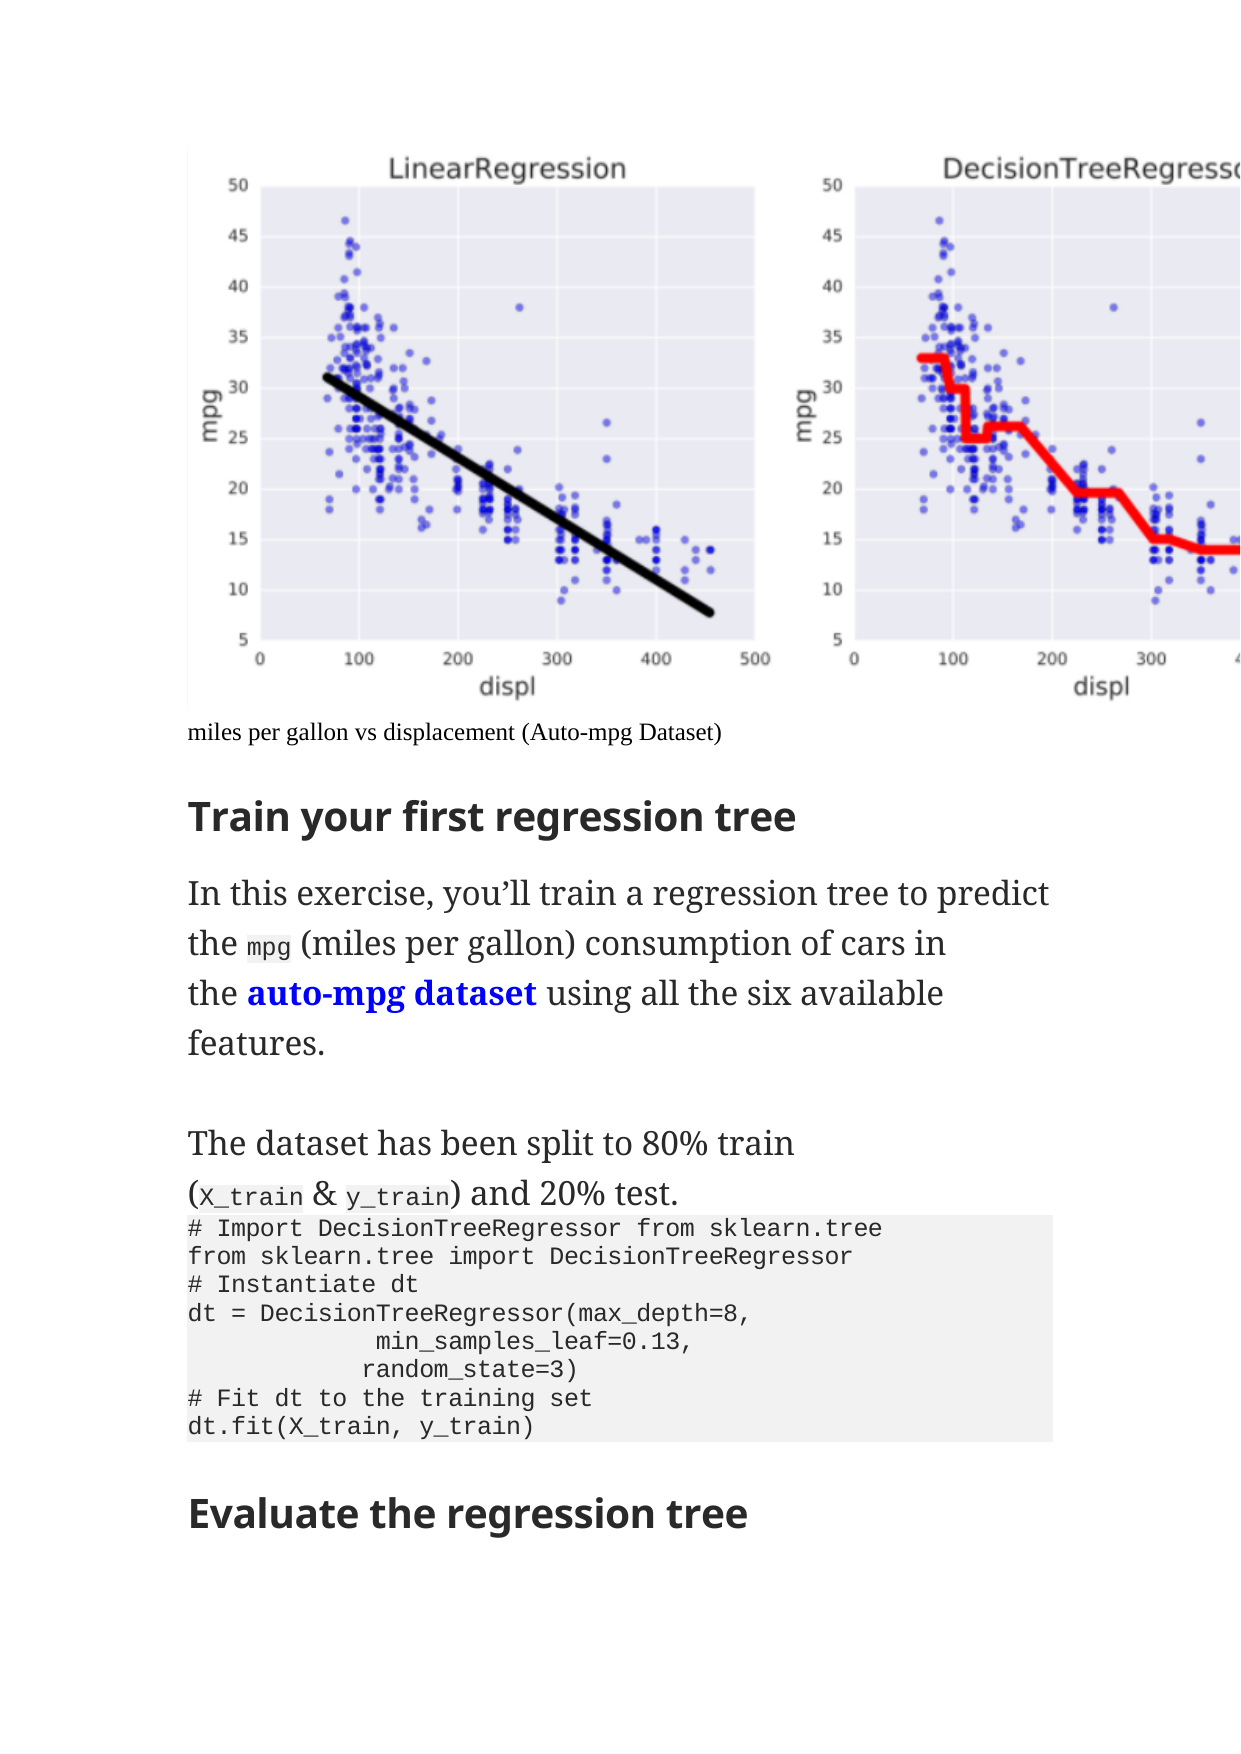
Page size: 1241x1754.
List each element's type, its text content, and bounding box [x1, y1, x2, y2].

text miles per gallon vs displacement (Auto-mpg Dataset) [187, 717, 1053, 745]
text Train your first regression tree [187, 788, 1053, 844]
picture [187, 150, 1241, 707]
text # Fit dt to the training set dt.fit(X_train, y_train) [187, 1385, 1053, 1442]
text Evaluate the regression tree [187, 1485, 1053, 1540]
text # Import DecisionTreeRegressor from sklearn.tree from sklearn.tree import DecisionTreeRegressor [187, 1215, 1053, 1272]
text The dataset has been split to 80% train (X_train & y_train) and 20% test. [187, 1115, 1053, 1215]
text In this exercise, you’ll train a regression tree to predict the mpg (miles per gallon) consumption of cars in the auto-mpg dataset using all the six available features. [187, 865, 1053, 1065]
text # Instantiate dt dt = DecisionTreeRegressor(max_depth=8, min_samples_leaf=0.13, random_state=3) [187, 1272, 1053, 1385]
